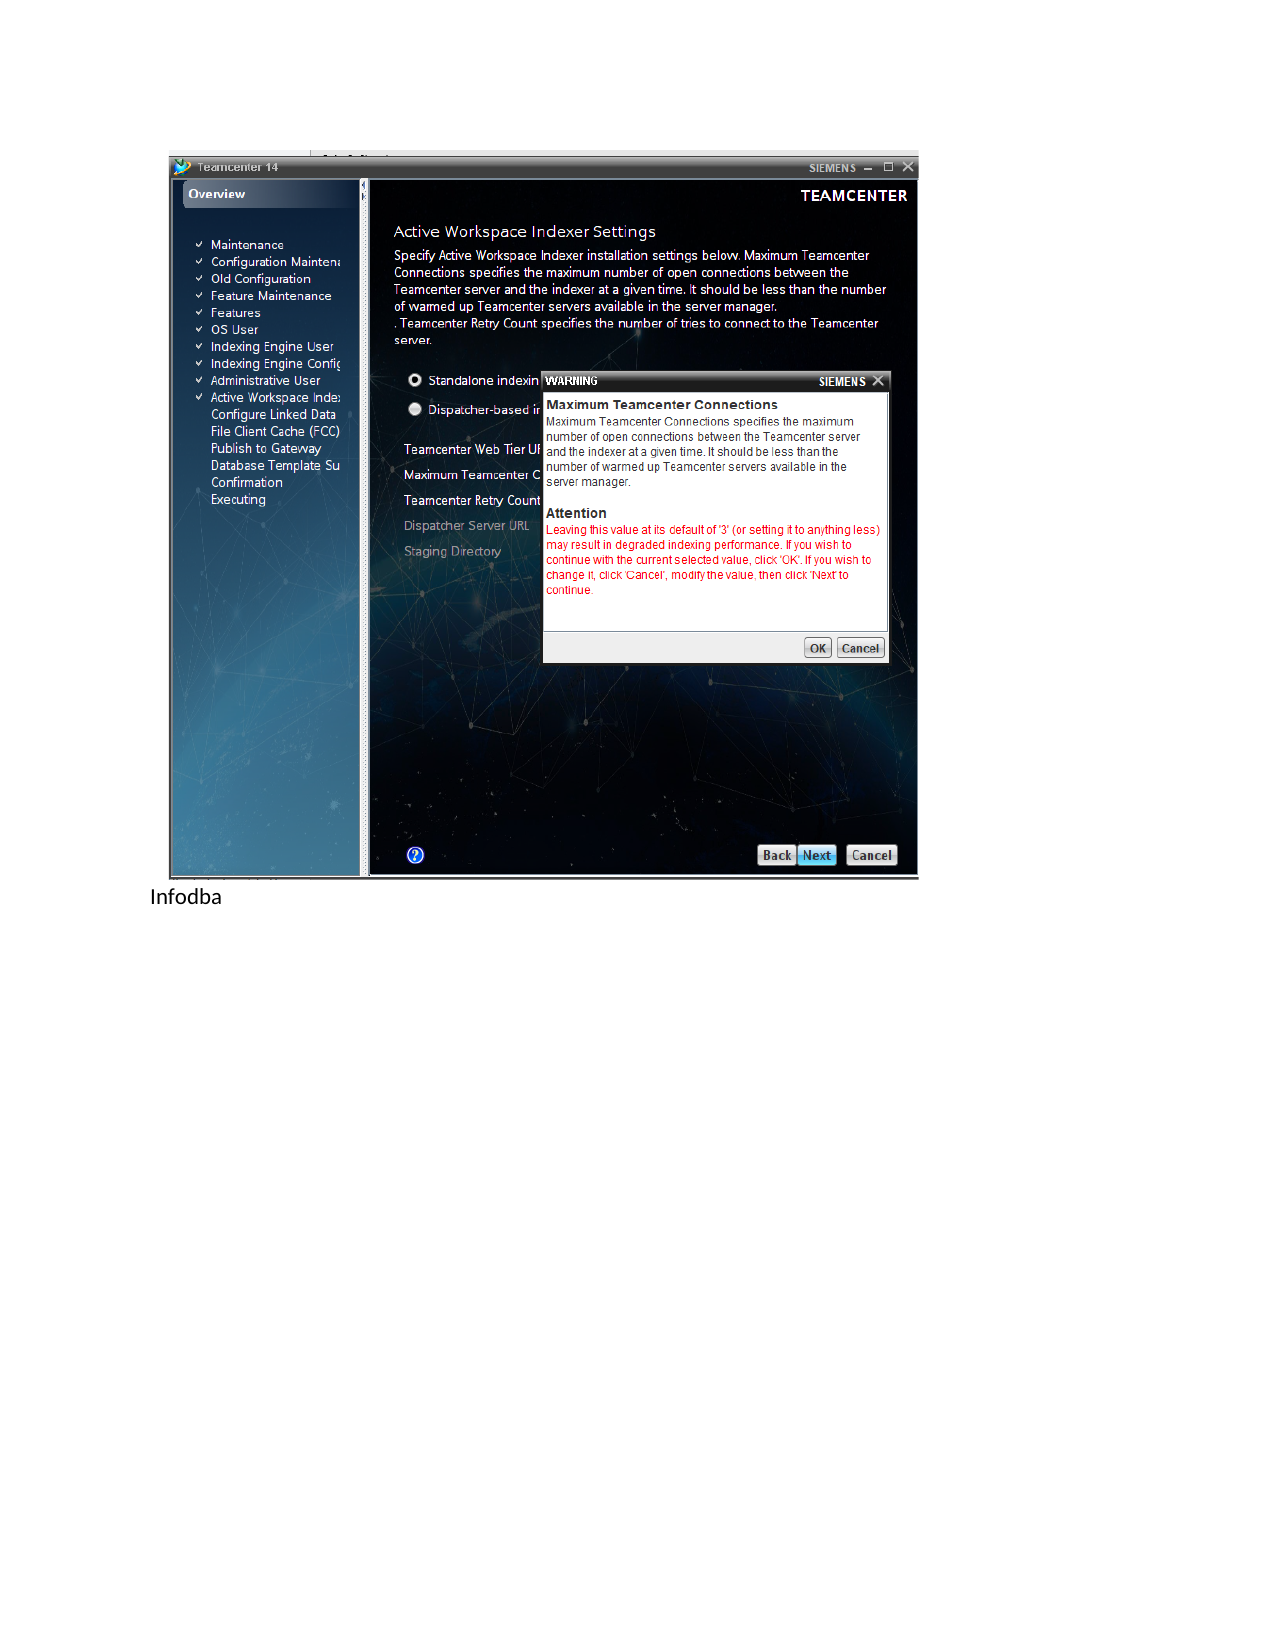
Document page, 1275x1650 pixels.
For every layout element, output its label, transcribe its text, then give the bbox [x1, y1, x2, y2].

text Infodba [150, 150, 1125, 910]
